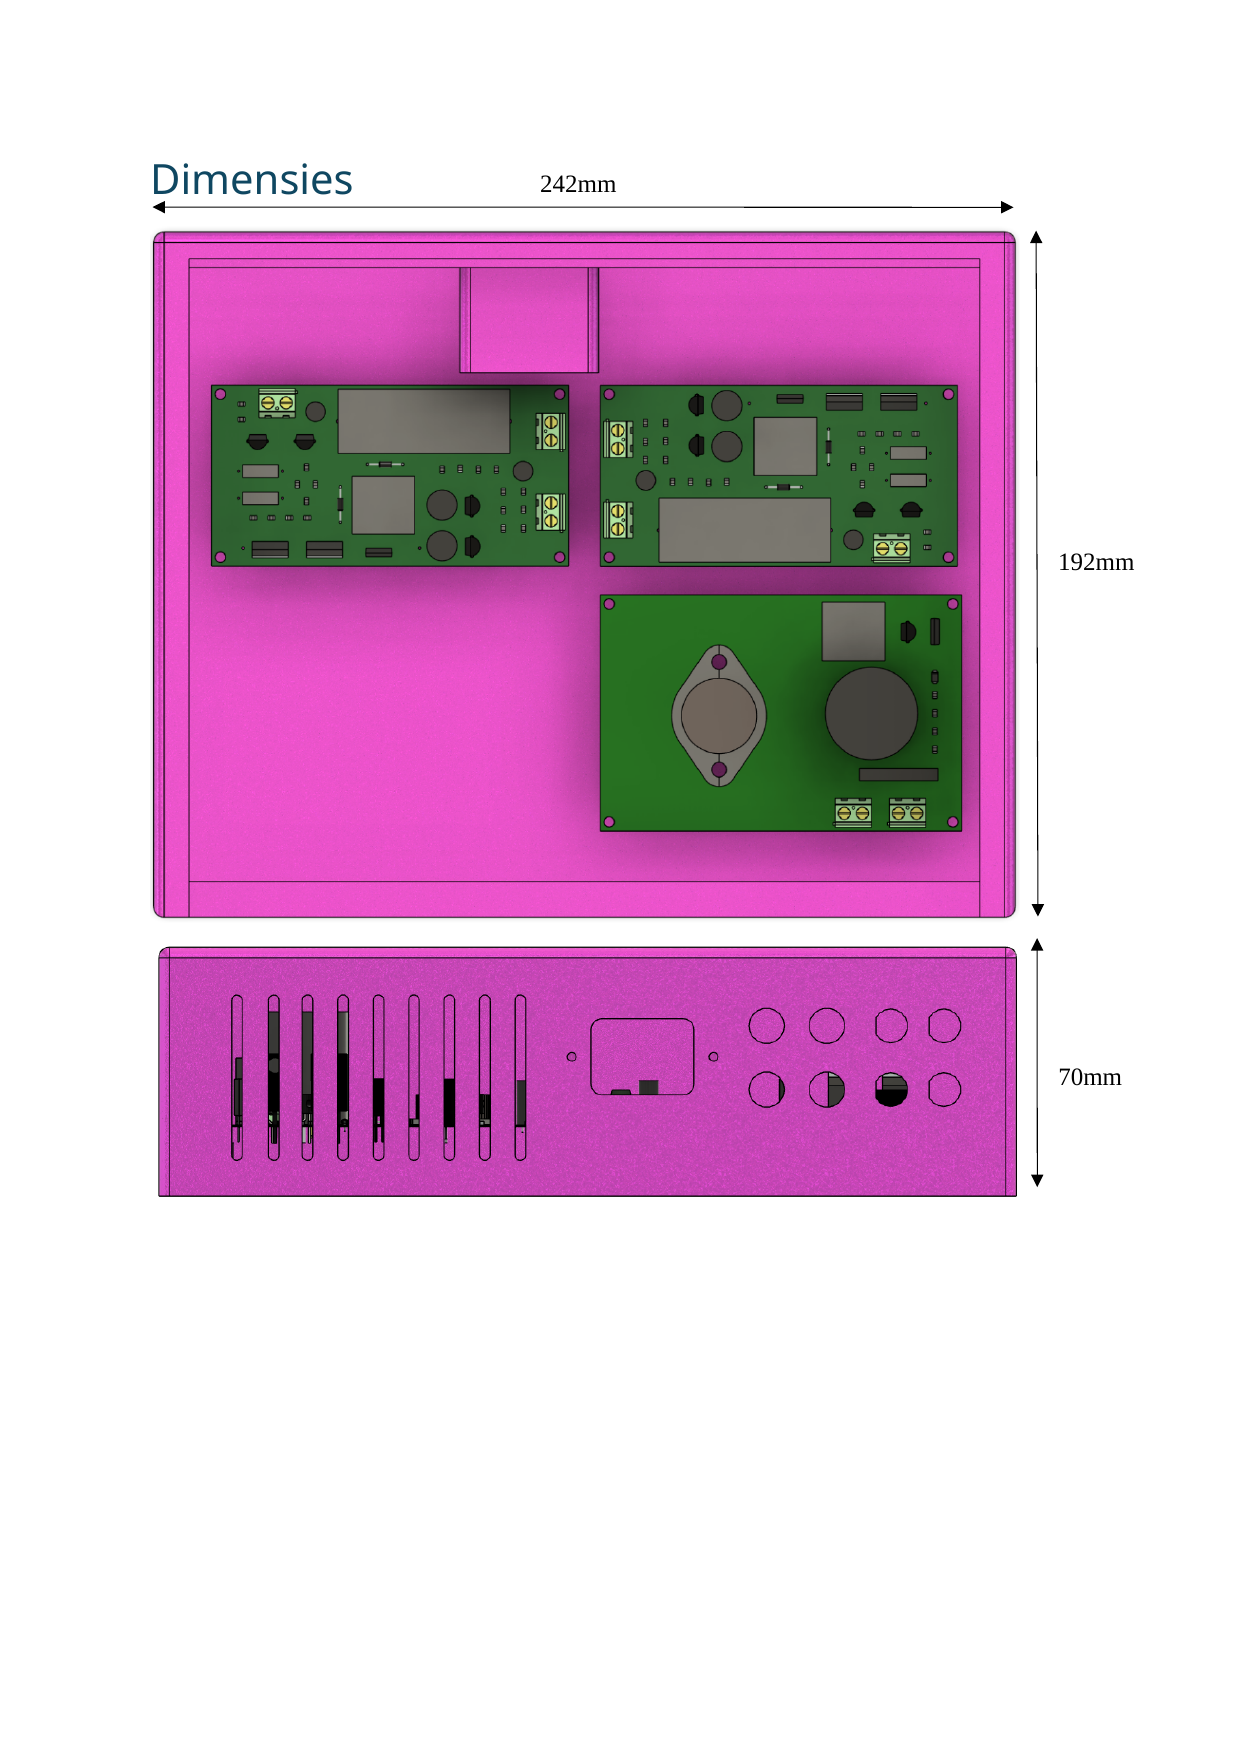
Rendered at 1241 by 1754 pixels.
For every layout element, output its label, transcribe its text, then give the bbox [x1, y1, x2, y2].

subtitle Dimensies [150, 150, 1090, 207]
picture [150, 224, 1020, 923]
picture [150, 939, 1024, 1202]
